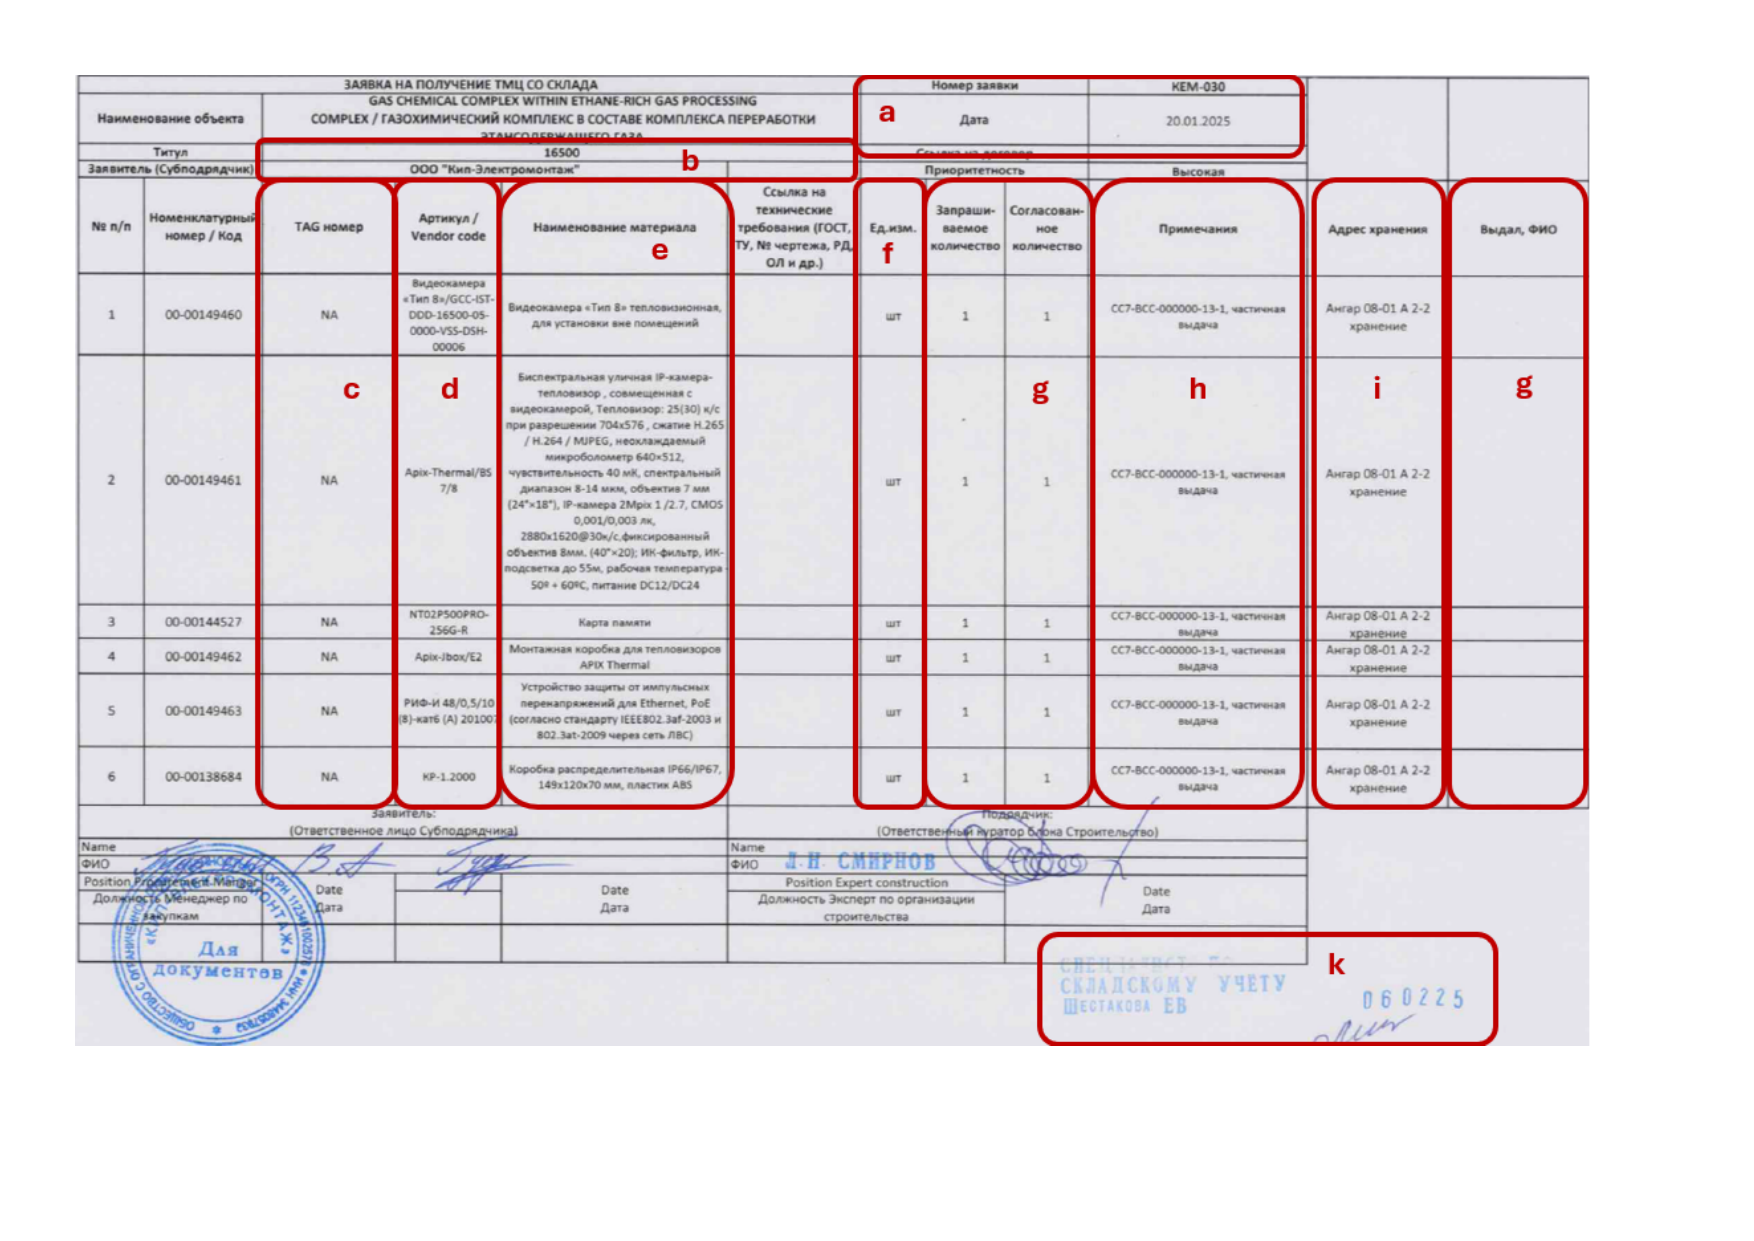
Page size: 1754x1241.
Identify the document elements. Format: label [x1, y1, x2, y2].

picture [75, 75, 1590, 1046]
